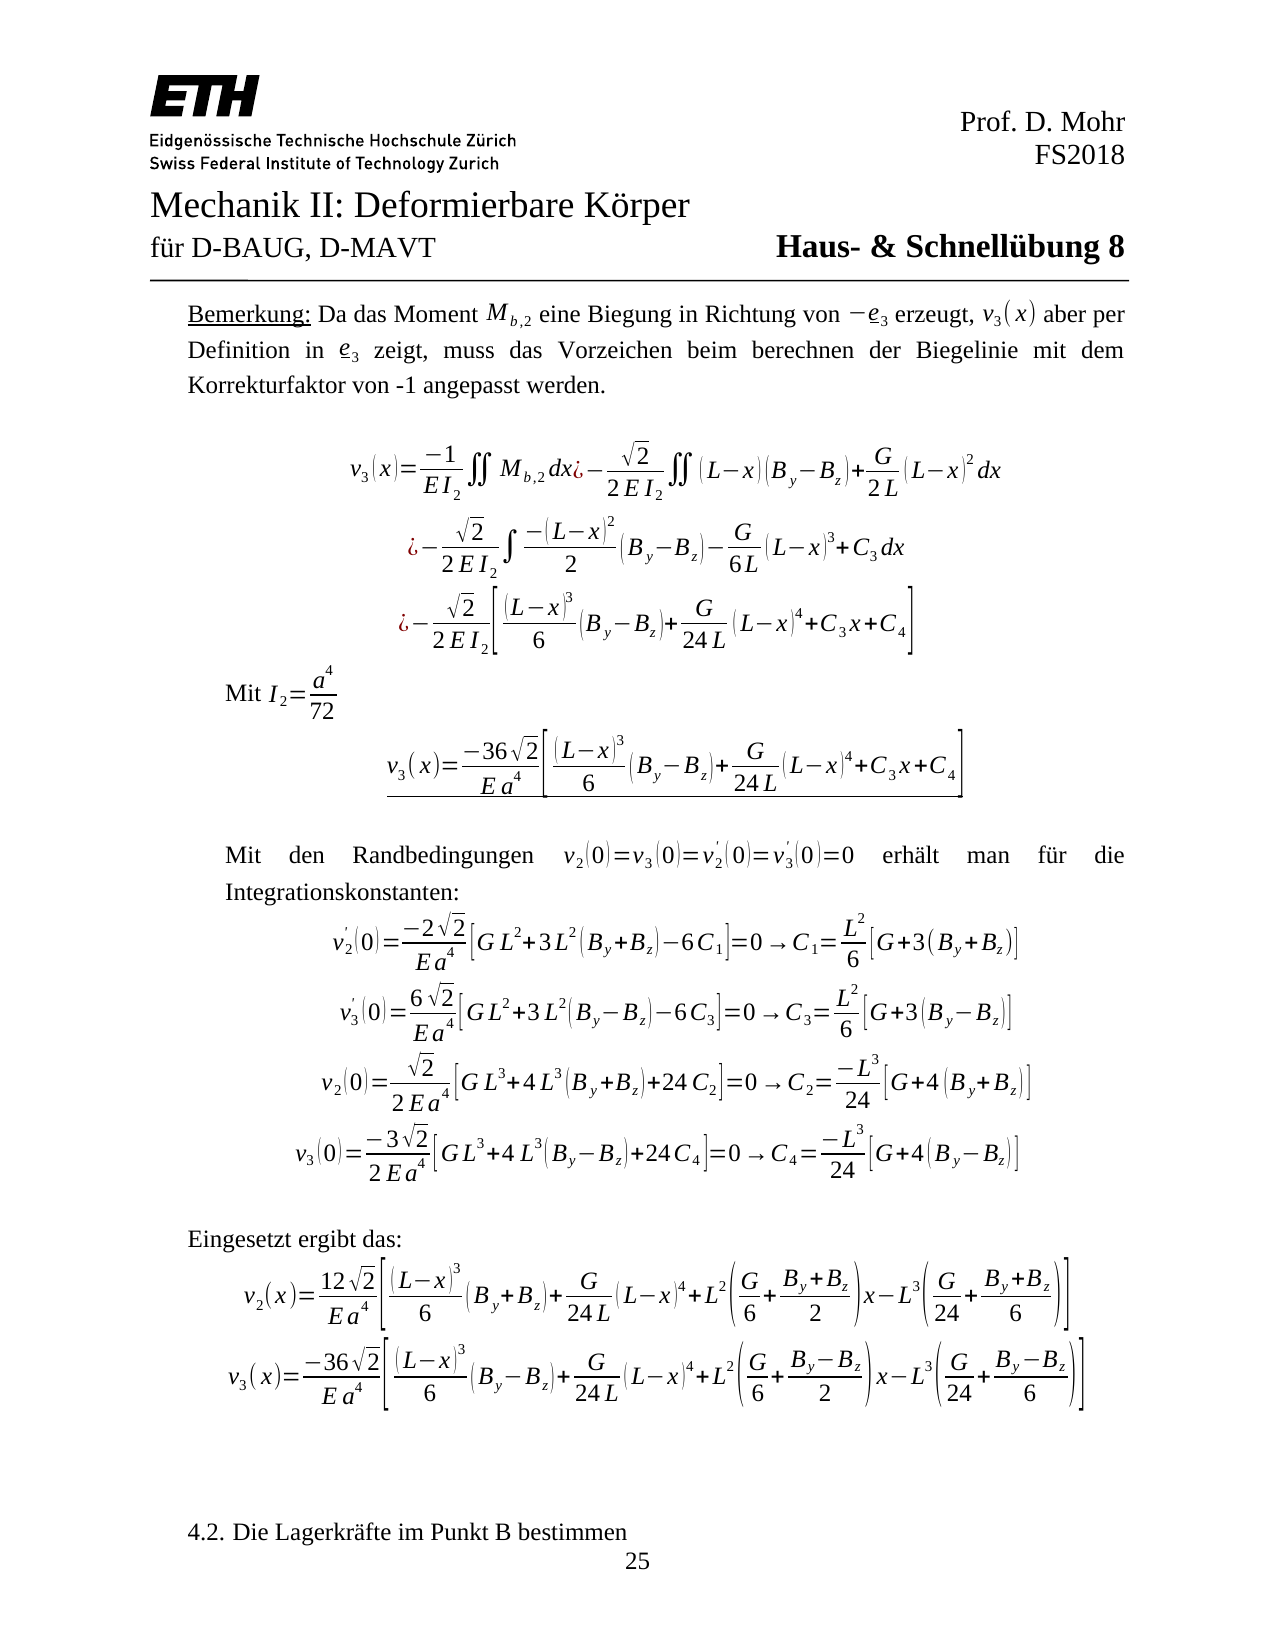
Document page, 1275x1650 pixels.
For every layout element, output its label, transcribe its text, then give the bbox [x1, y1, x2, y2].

list Eingesetzt ergibt das: [187, 1224, 1125, 1253]
list Mit den Randbedingungen erhält man für die Integrationskonstanten: [225, 837, 1125, 905]
list Bemerkung: Da das Moment eine Biegung in Richtung von erzeugt, aber per Definition in zeigt, muss das Vorzeichen beim berechnen der Biegelinie mit dem Korrekturfaktor von -1 angepasst werden. [187, 298, 1125, 398]
list Die Lagerkräfte im Punkt B bestimmen [187, 1517, 1125, 1545]
list Mit [187, 662, 1125, 724]
